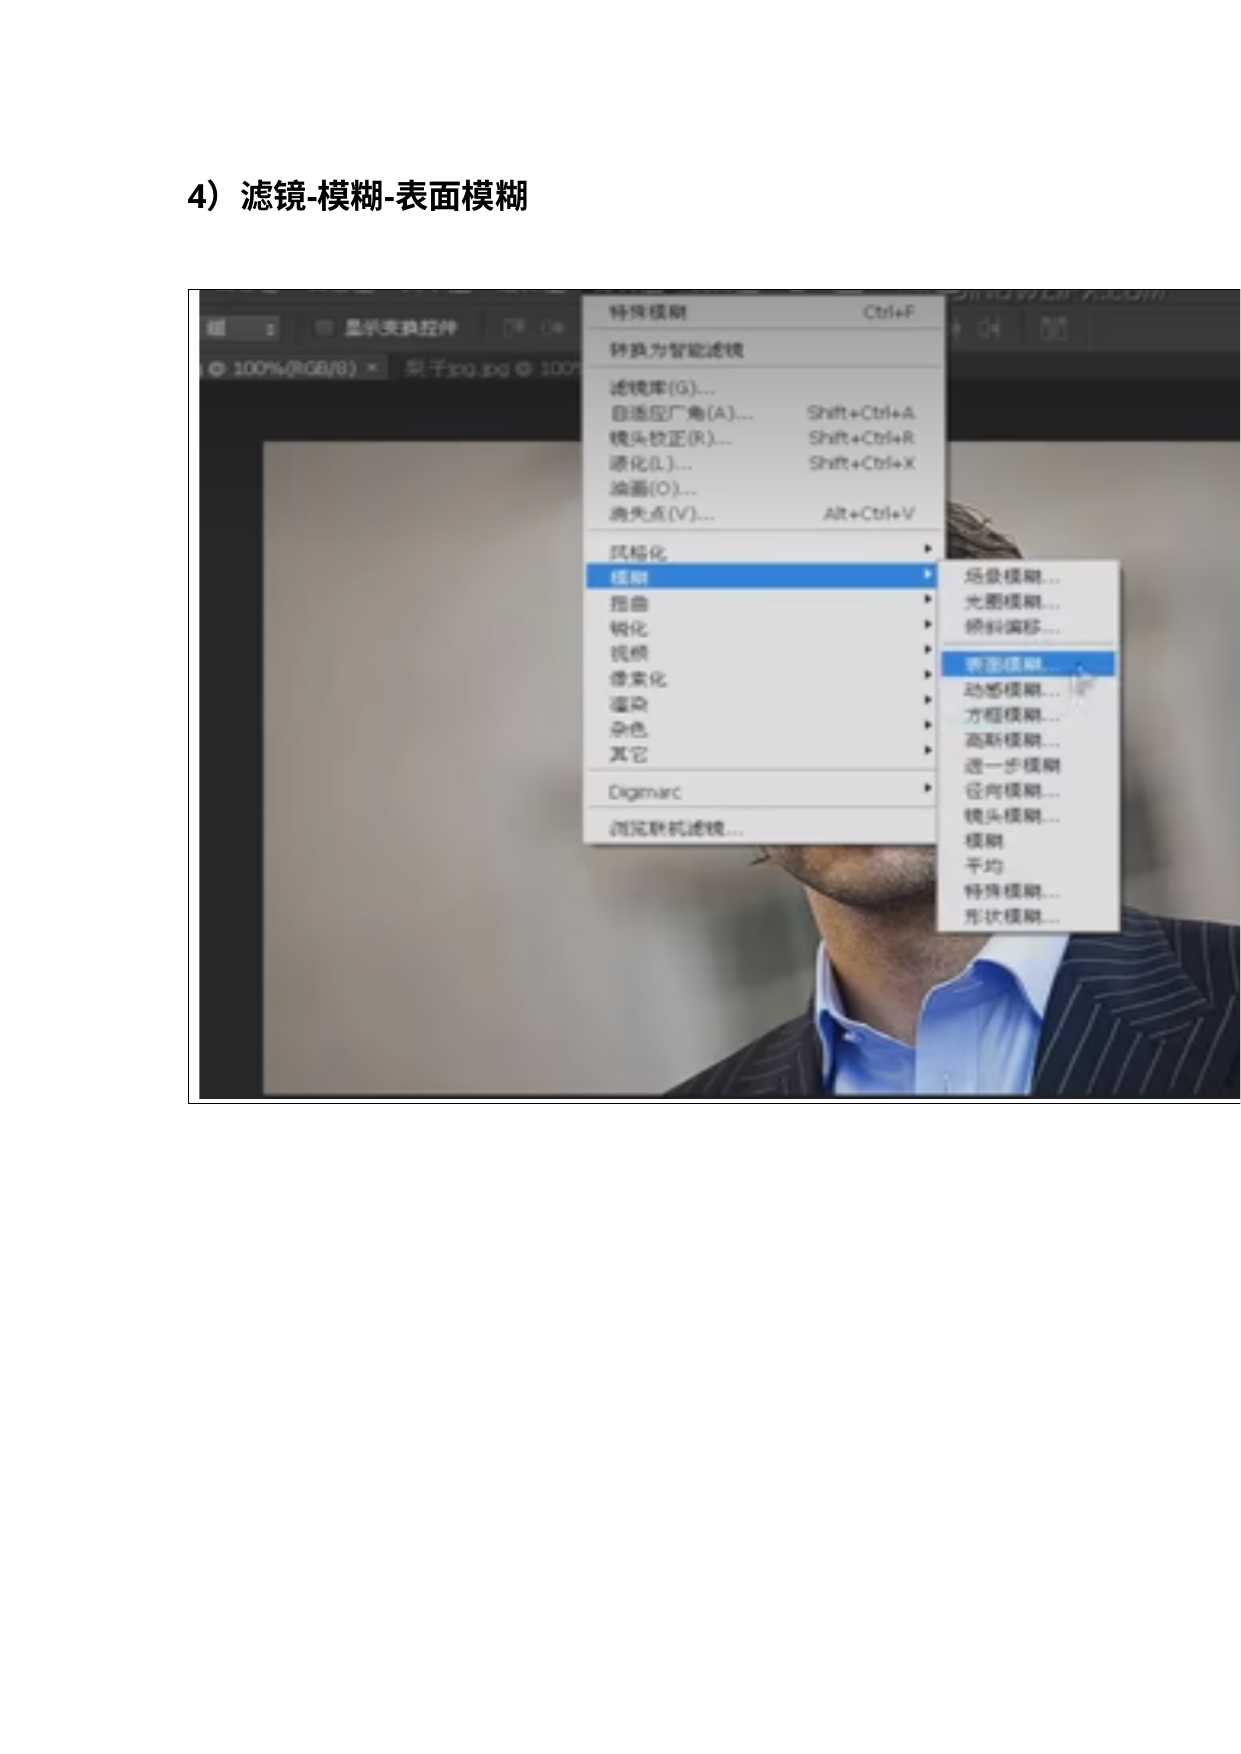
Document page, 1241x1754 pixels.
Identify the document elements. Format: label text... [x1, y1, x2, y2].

picture [199, 290, 1241, 1099]
subtitle 4）滤镜-模糊-表面模糊 [187, 162, 1053, 227]
table_header [189, 290, 1240, 1103]
